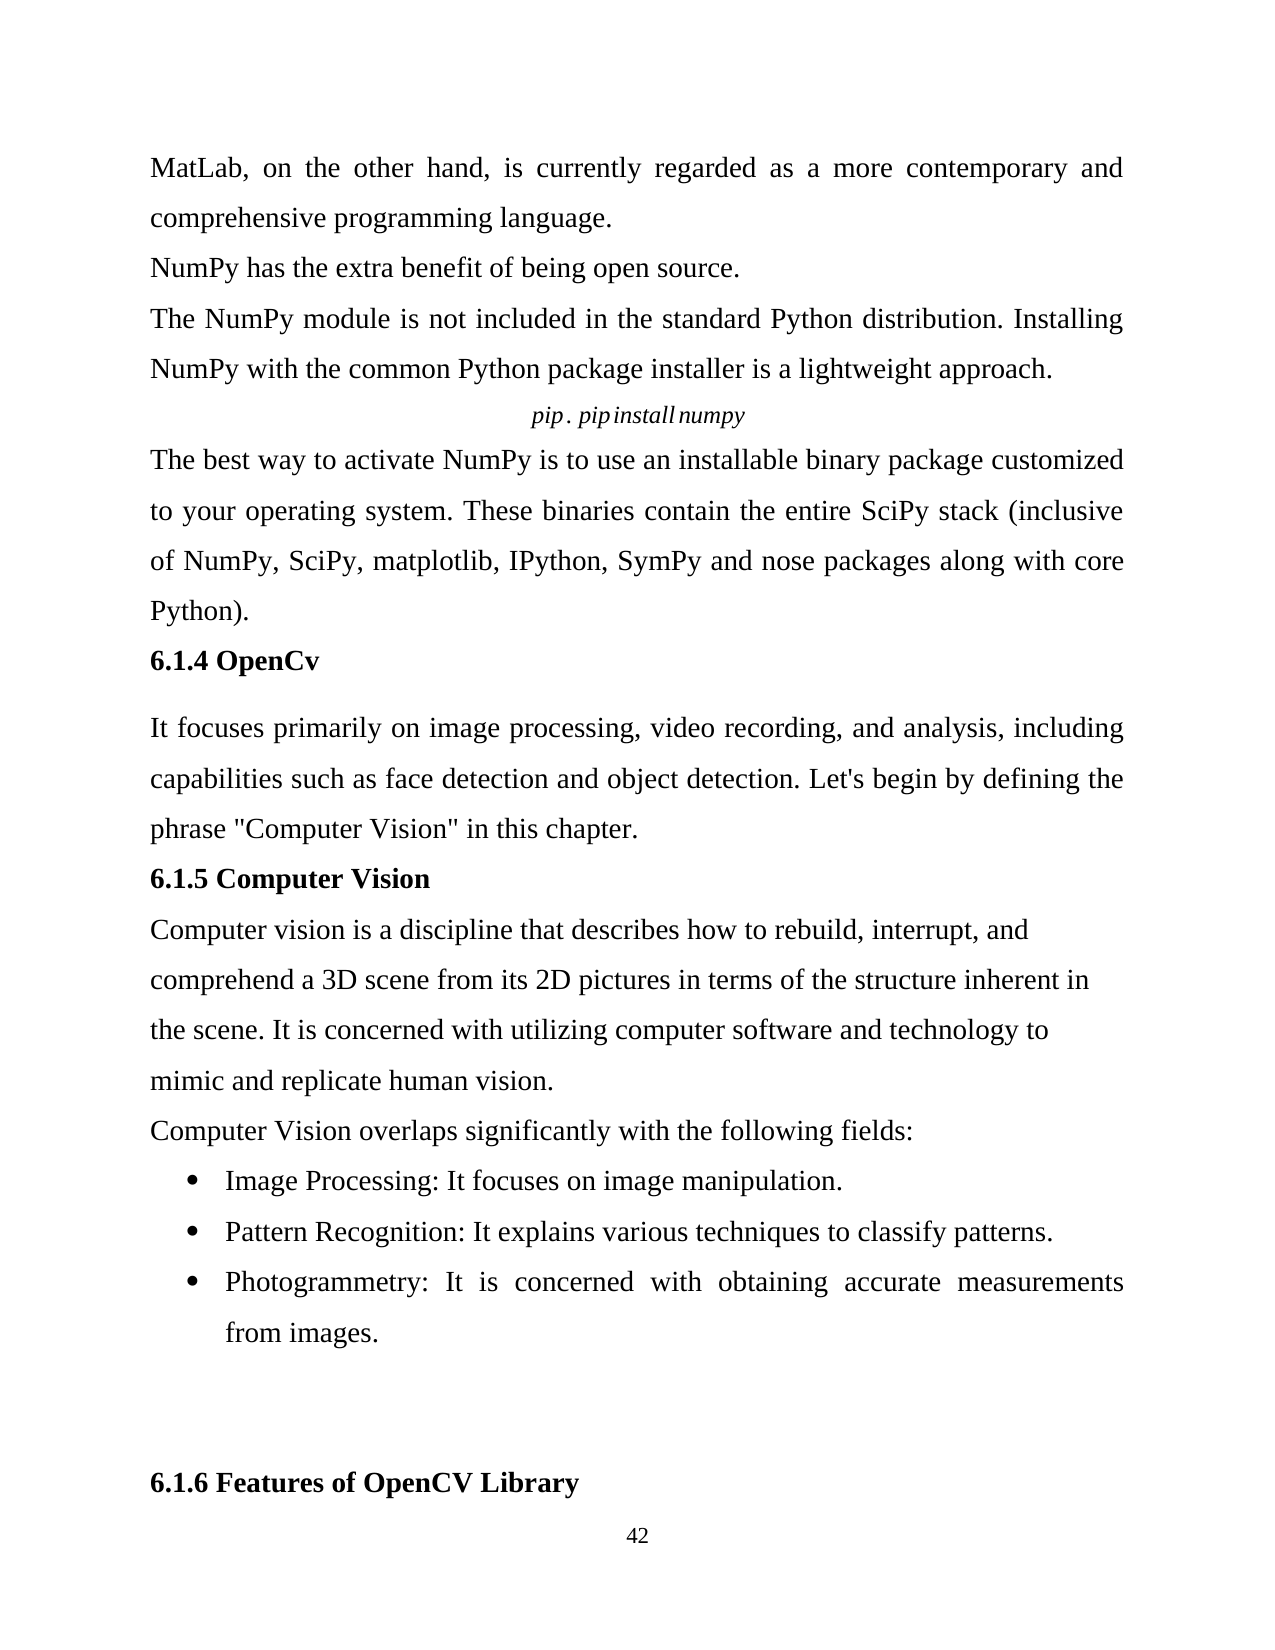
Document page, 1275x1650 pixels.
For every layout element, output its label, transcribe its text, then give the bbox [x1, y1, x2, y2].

text 6.1.5 Computer Vision [150, 862, 1125, 895]
list Image Processing: It focuses on image manipulation. [187, 1163, 1125, 1197]
text 6.1.4 OpenCv [150, 643, 1125, 677]
text The NumPy module is not included in the standard Python distribution. Installing NumPy with the common Python package installer is a lightweight approach. [150, 301, 1125, 385]
text It focuses primarily on image processing, video recording, and analysis, including capabilities such as face detection and object detection. Let's begin by defining the phrase "Computer Vision" in this chapter. [150, 711, 1125, 845]
text Computer vision is a discipline that describes how to rebuild, interrupt, and comprehend a 3D scene from its 2D pictures in terms of the structure inherent in the scene. It is concerned with utilizing computer software and technology to mimic and replicate human vision. [150, 912, 1125, 1096]
text Computer Vision overlaps significantly with the following fields: [150, 1113, 1125, 1147]
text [150, 150, 1125, 234]
text NumPy has the extra benefit of being open source. [150, 251, 1125, 284]
list Photogrammetry: It is concerned with obtaining accurate measurements from images. [187, 1264, 1125, 1348]
text 6.1.6 Features of OpenCV Library [150, 1466, 1125, 1499]
list Pattern Recognition: It explains various techniques to classify patterns. [187, 1214, 1125, 1247]
text The best way to activate NumPy is to use an installable binary package customized to your operating system. These binaries contain the entire SciPy stack (inclusive of NumPy, SciPy, matplotlib, IPython, SymPy and nose packages along with core Python). [150, 442, 1125, 627]
